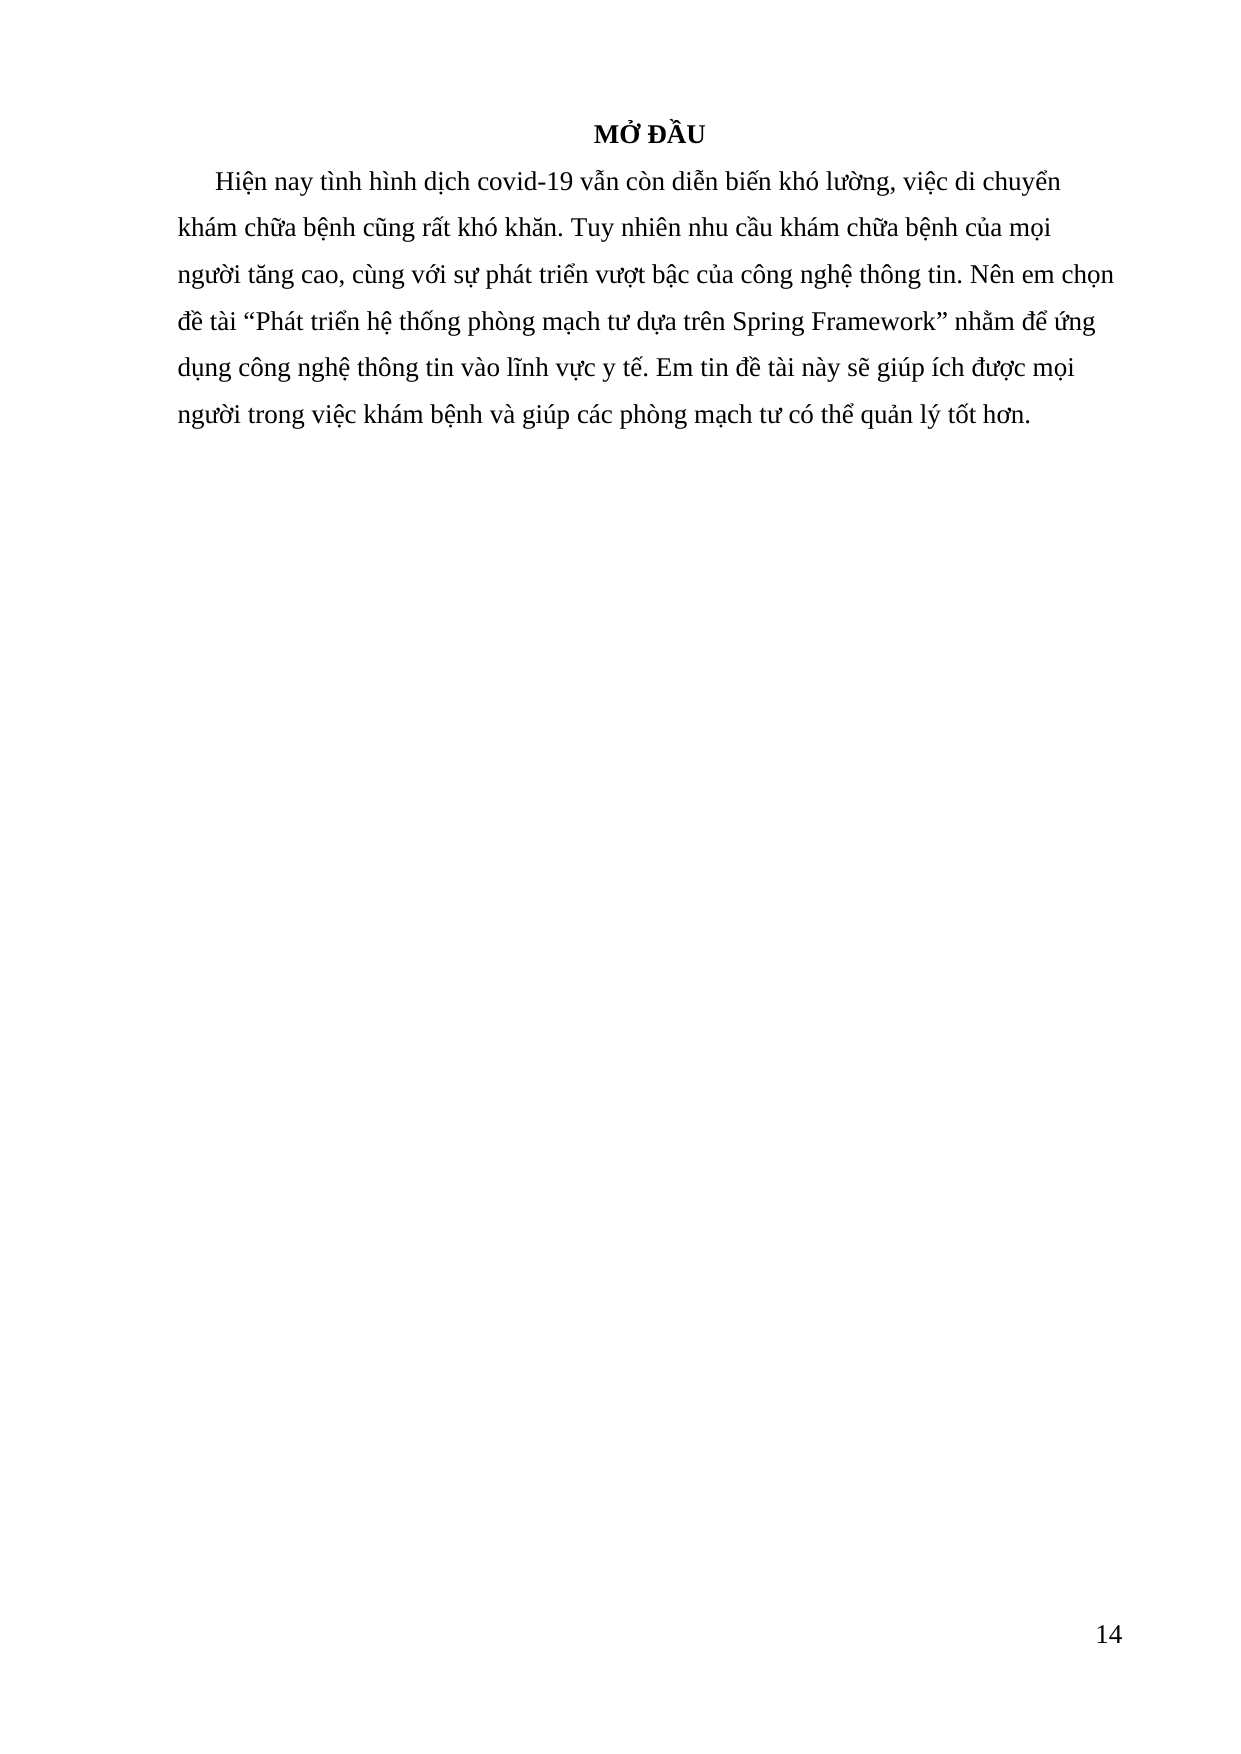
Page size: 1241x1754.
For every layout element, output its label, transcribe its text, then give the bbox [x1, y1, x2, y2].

text Hiện nay tình hình dịch covid-19 vẫn còn diễn biến khó lường, việc di chuyển khám chữa bệnh cũng rất khó khăn. Tuy nhiên nhu cầu khám chữa bệnh của mọi người tăng cao, cùng với sự phát triển vượt bậc của công nghệ thông tin. Nên em chọn đề tài “Phát triển hệ thống phòng mạch tư dựa trên Spring Framework” nhằm để ứng dụng công nghệ thông tin vào lĩnh vực y tế. Em tin đề tài này sẽ giúp ích được mọi người trong việc khám bệnh và giúp các phòng mạch tư có thể quản lý tốt hơn. [177, 165, 1122, 429]
text MỞ ĐẦU [177, 118, 1122, 149]
